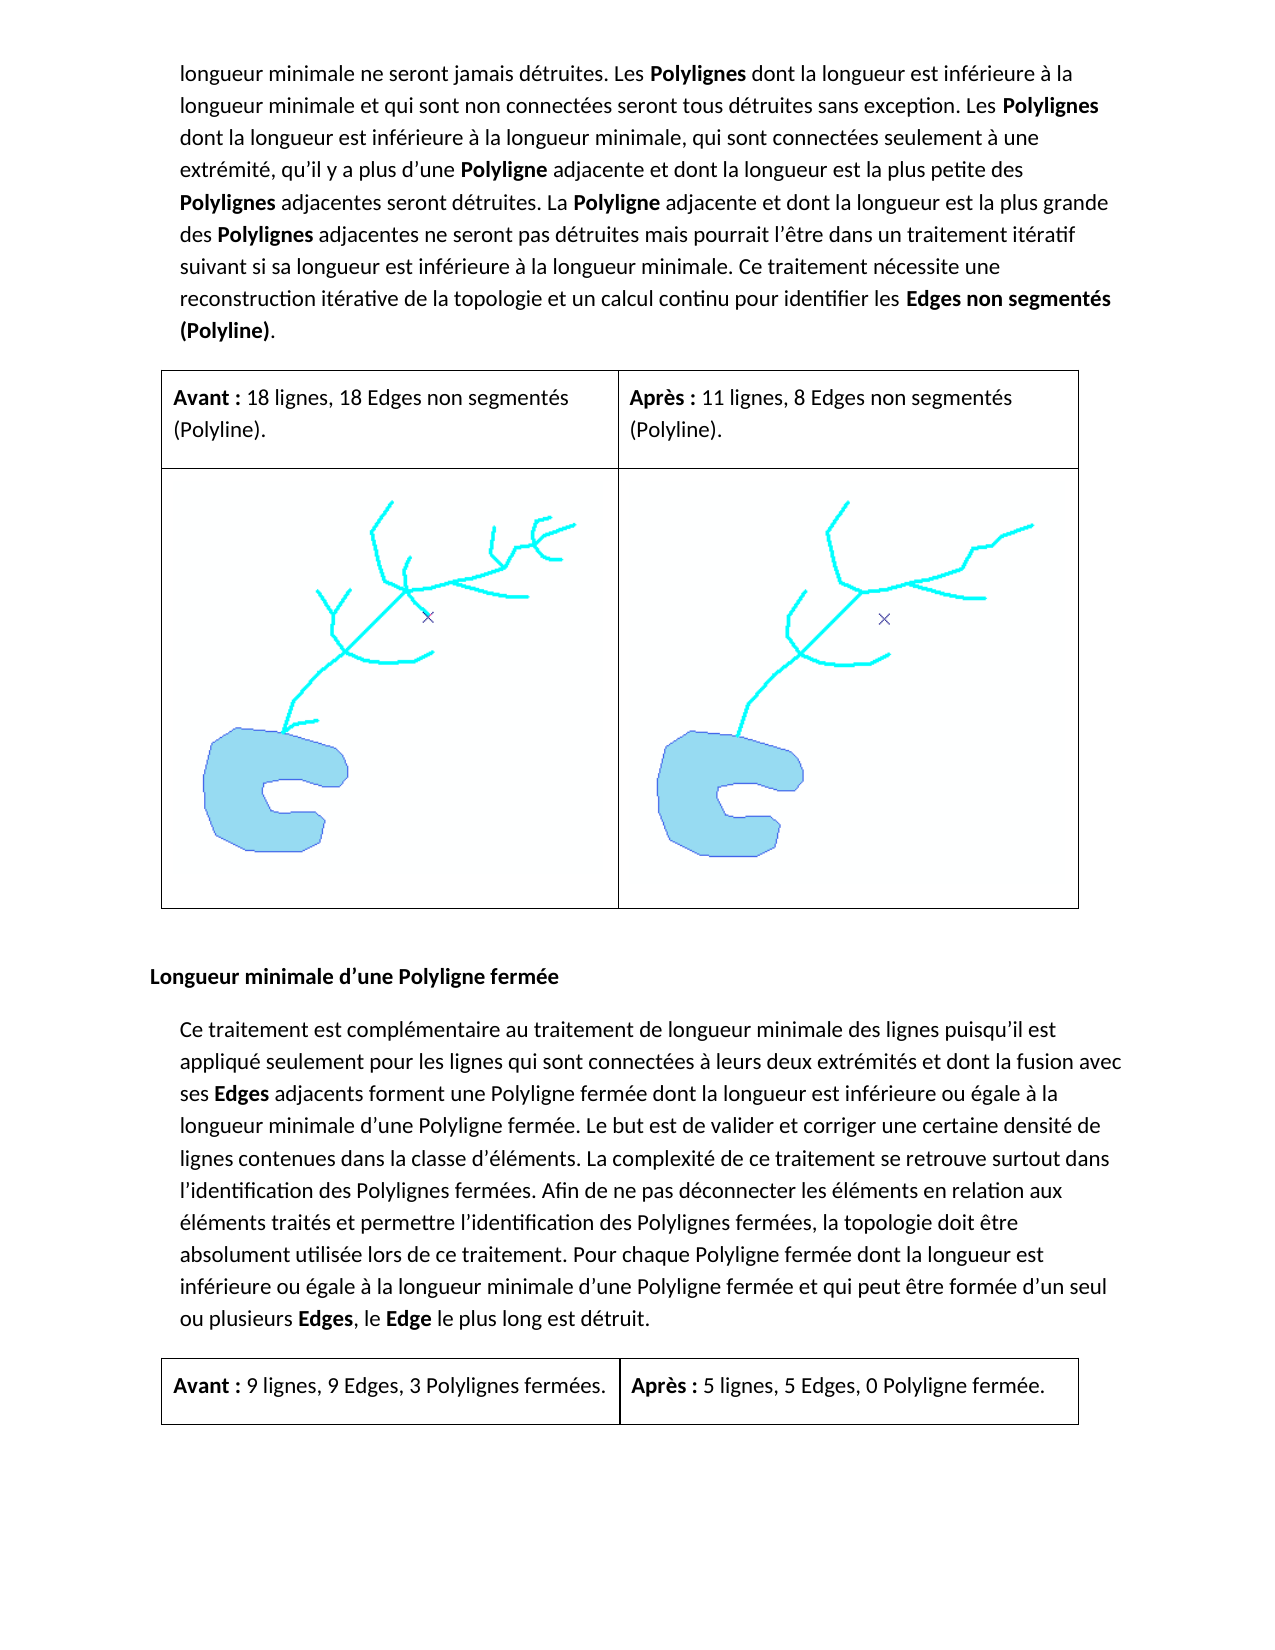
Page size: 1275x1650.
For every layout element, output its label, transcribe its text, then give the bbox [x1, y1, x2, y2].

table_header Avant : 18 lignes, 18 Edges non segmentés (Polyline). [162, 371, 618, 468]
table_cell [619, 469, 1078, 908]
table_cell [162, 469, 618, 908]
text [179, 59, 1125, 344]
text Ce traitement est complémentaire au traitement de longueur minimale des lignes puisqu’il est appliqué seulement pour les lignes qui sont connectées à leurs deux extrémités et dont la fusion avec ses Edges adjacents forment une Polyligne fermée dont la longueur est inférieure ou égale à la longueur minimale d’une Polyligne fermée. Le but est de valider et corriger une certaine densité de lignes contenues dans la classe d’éléments. La complexité de ce traitement se retrouve surtout dans l’identification des Polylignes fermées. Afin de ne pas déconnecter les éléments en relation aux éléments traités et permettre l’identification des Polylignes fermées, la topologie doit être absolument utilisée lors de ce traitement. Pour chaque Polyligne fermée dont la longueur est inférieure ou égale à la longueur minimale d’une Polyligne fermée et qui peut être formée d’un seul ou plusieurs Edges, le Edge le plus long est détruit. [179, 1015, 1125, 1333]
text Longueur minimale d’une Polyligne fermée [150, 962, 1125, 990]
table_header Après : 5 lignes, 5 Edges, 0 Polyligne fermée. [621, 1359, 1078, 1424]
table_header Avant : 9 lignes, 9 Edges, 3 Polylignes fermées. [162, 1359, 619, 1424]
picture [173, 481, 603, 874]
picture [629, 481, 1066, 884]
table_header Après : 11 lignes, 8 Edges non segmentés (Polyline). [619, 371, 1078, 468]
